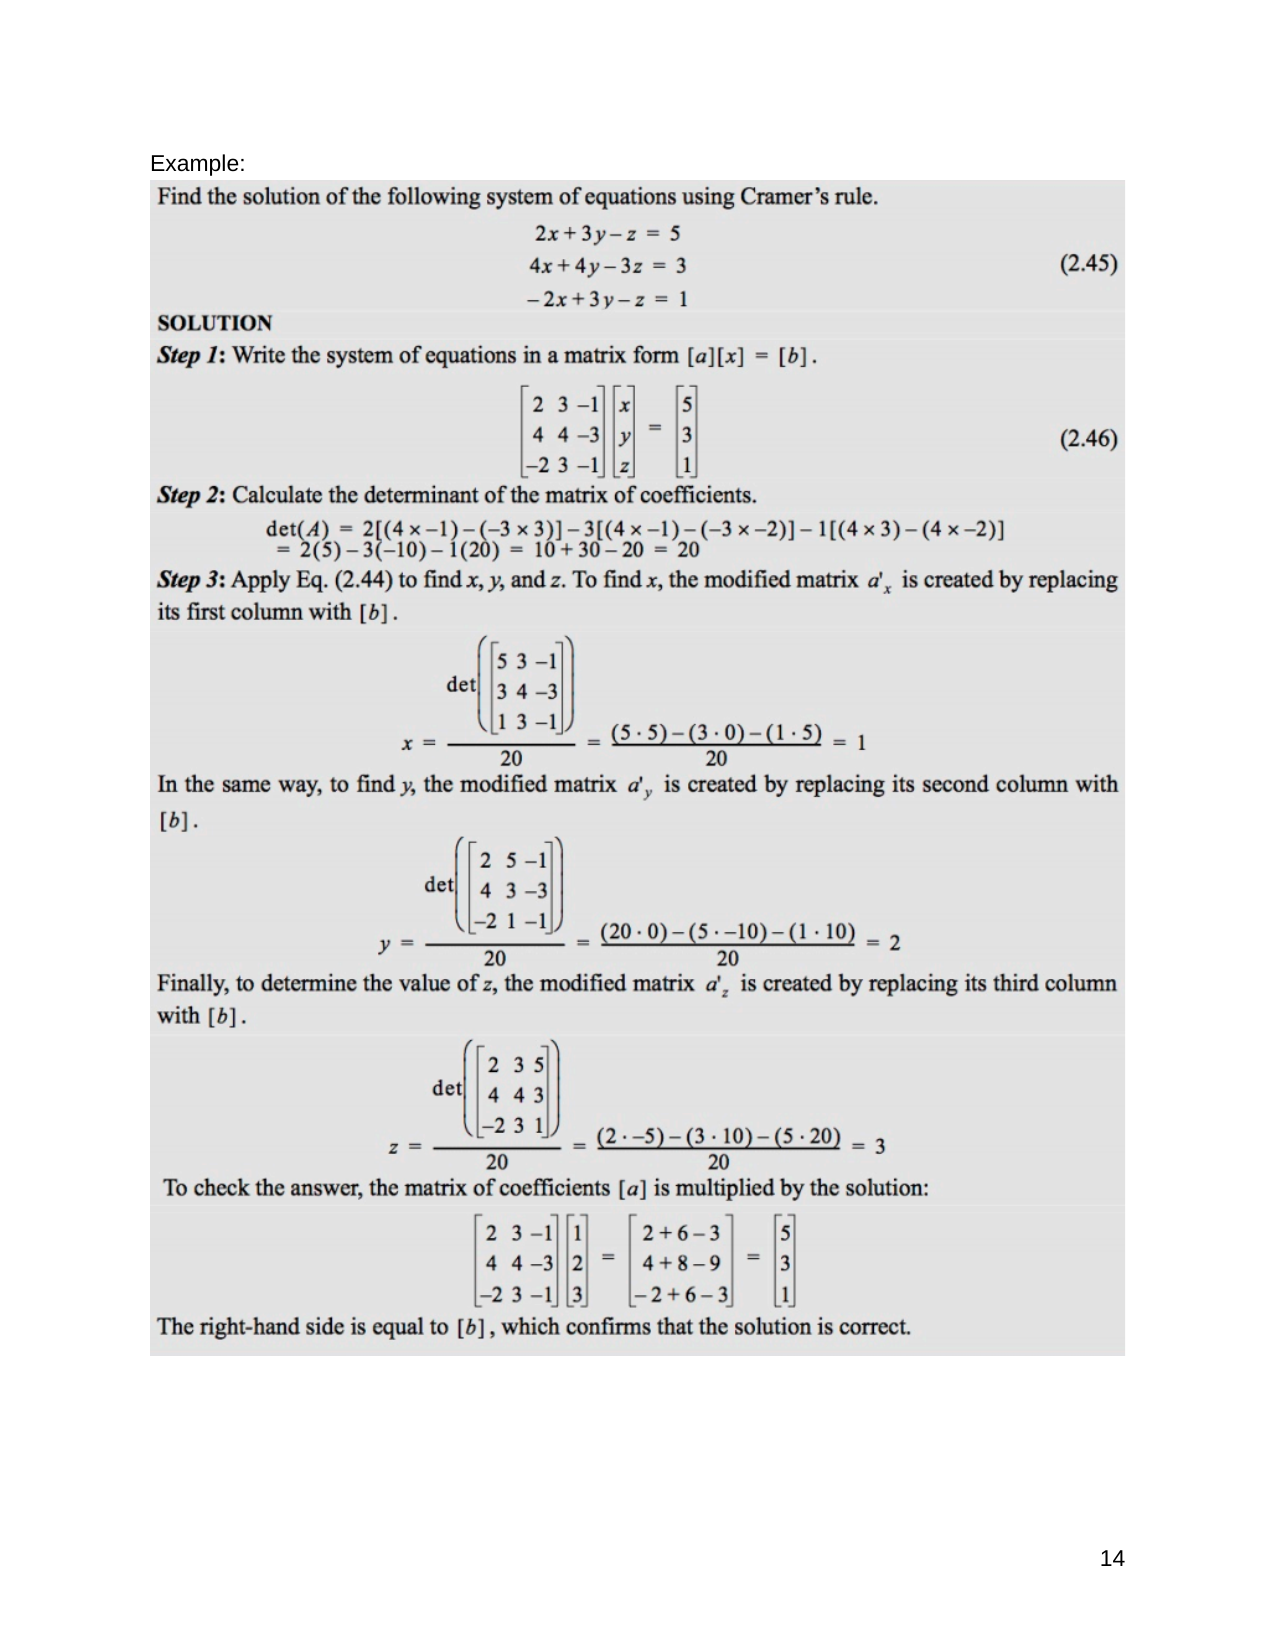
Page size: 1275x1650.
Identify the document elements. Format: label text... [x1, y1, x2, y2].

text Example: [150, 150, 1125, 180]
picture [150, 180, 1125, 1356]
